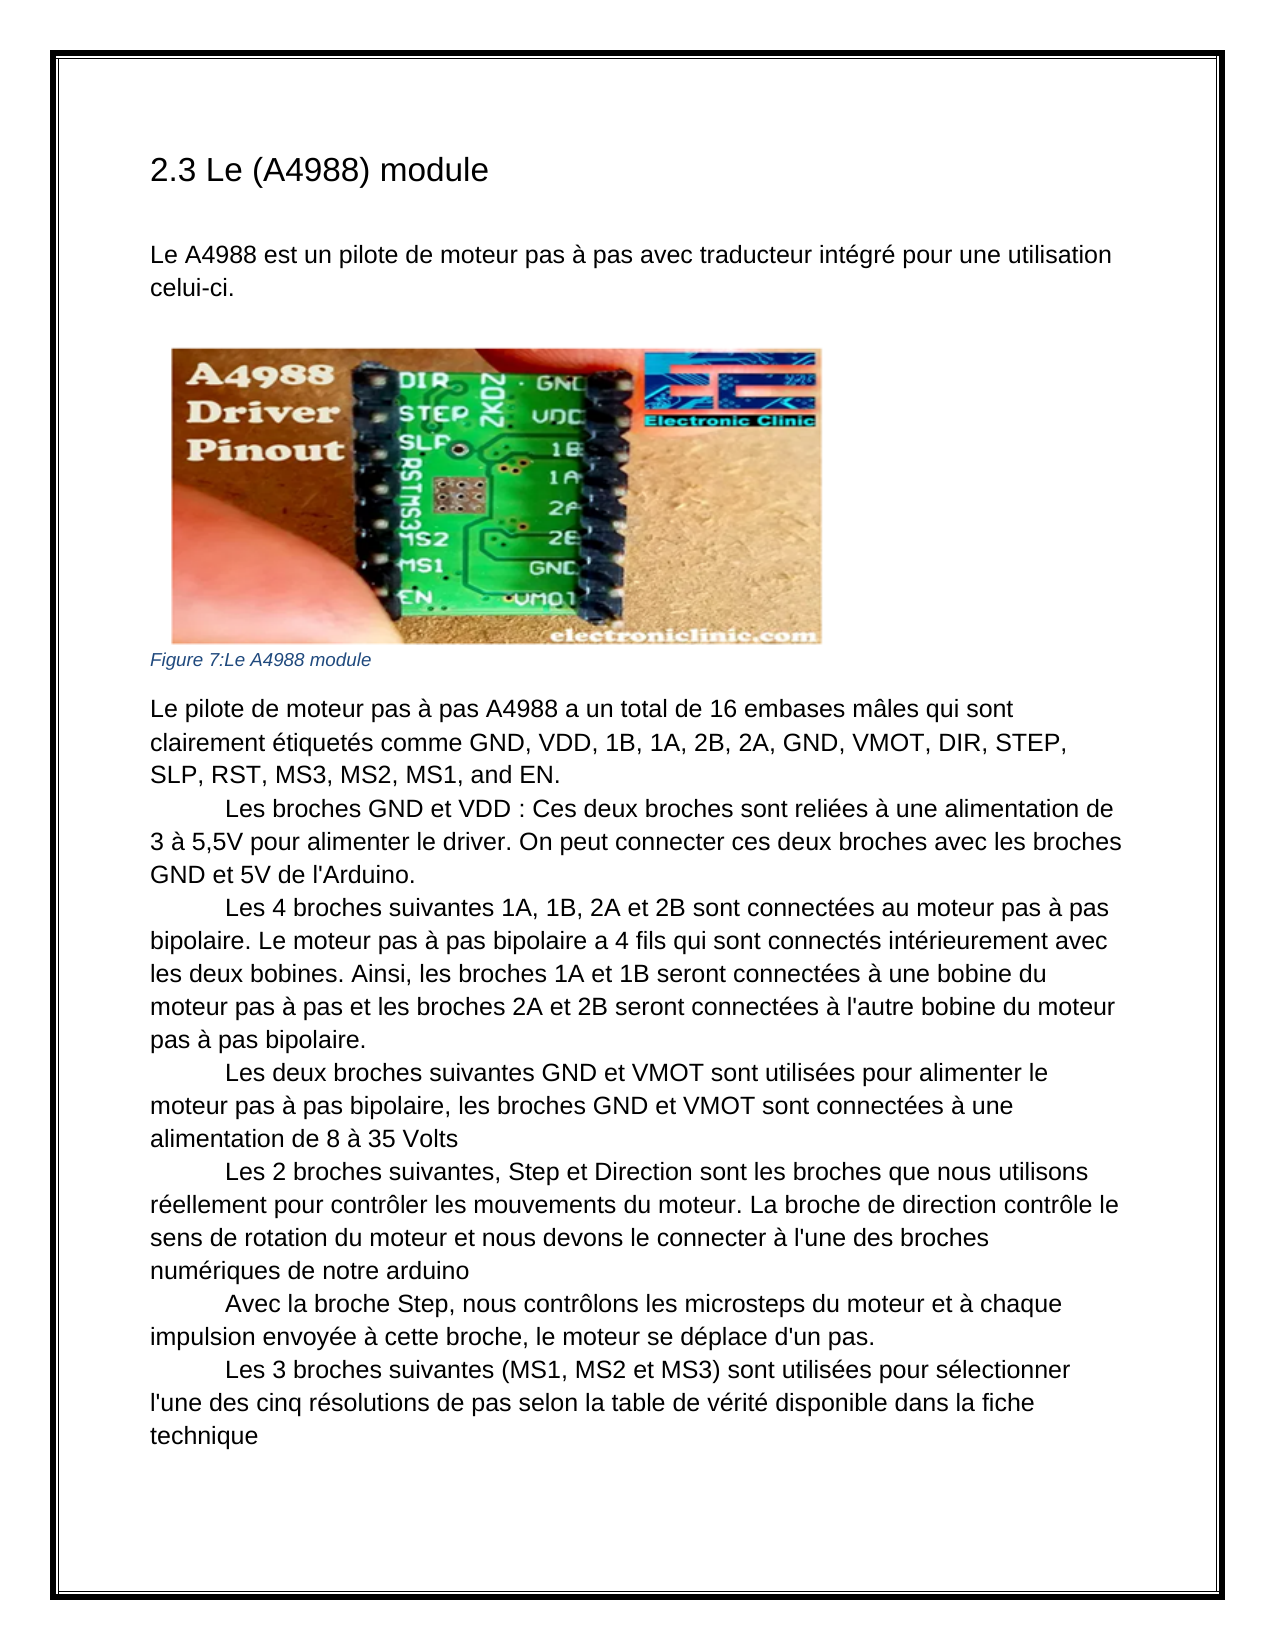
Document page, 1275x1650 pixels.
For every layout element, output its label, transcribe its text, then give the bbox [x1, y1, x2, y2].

text Le A4988 est un pilote de moteur pas à pas avec traducteur intégré pour une utilisation celui-ci. [150, 240, 1125, 301]
text Avec la broche Step, nous contrôlons les microsteps du moteur et à chaque impulsion envoyée à cette broche, le moteur se déplace d'un pas. [150, 1289, 1125, 1351]
text Les broches GND et VDD : Ces deux broches sont reliées à une alimentation de 3 à 5,5V pour alimenter le driver. On peut connecter ces deux broches avec les broches GND et 5V de l'Arduino. [150, 793, 1125, 888]
text Les 4 broches suivantes 1A, 1B, 2A et 2B sont connectées au moteur pas à pas bipolaire. Le moteur pas à pas bipolaire a 4 fils qui sont connectés intérieurement avec les deux bobines. Ainsi, les broches 1A et 1B seront connectées à une bobine du moteur pas à pas et les broches 2A et 2B seront connectées à l'autre bobine du moteur pas à pas bipolaire. [150, 893, 1125, 1053]
text Le pilote de moteur pas à pas A4988 a un total de 16 embases mâles qui sont clairement étiquetés comme GND, VDD, 1B, 1A, 2B, 2A, GND, VMOT, DIR, STEP, SLP, RST, MS3, MS2, MS1, and EN. [150, 694, 1125, 789]
subtitle 2.3 Le (A4988) module [150, 150, 1125, 188]
text Figure 7:Le A4988 module [150, 649, 1125, 670]
text Les deux broches suivantes GND et VMOT sont utilisées pour alimenter le moteur pas à pas bipolaire, les broches GND et VMOT sont connectées à une alimentation de 8 à 35 Volts [150, 1058, 1125, 1152]
picture [150, 338, 827, 645]
text Les 3 broches suivantes (MS1, MS2 et MS3) sont utilisées pour sélectionner l'une des cinq résolutions de pas selon la table de vérité disponible dans la fiche technique [150, 1355, 1125, 1450]
text Les 2 broches suivantes, Step et Direction sont les broches que nous utilisons réellement pour contrôler les mouvements du moteur. La broche de direction contrôle le sens de rotation du moteur et nous devons le connecter à l'une des broches numériques de notre arduino [150, 1157, 1125, 1284]
